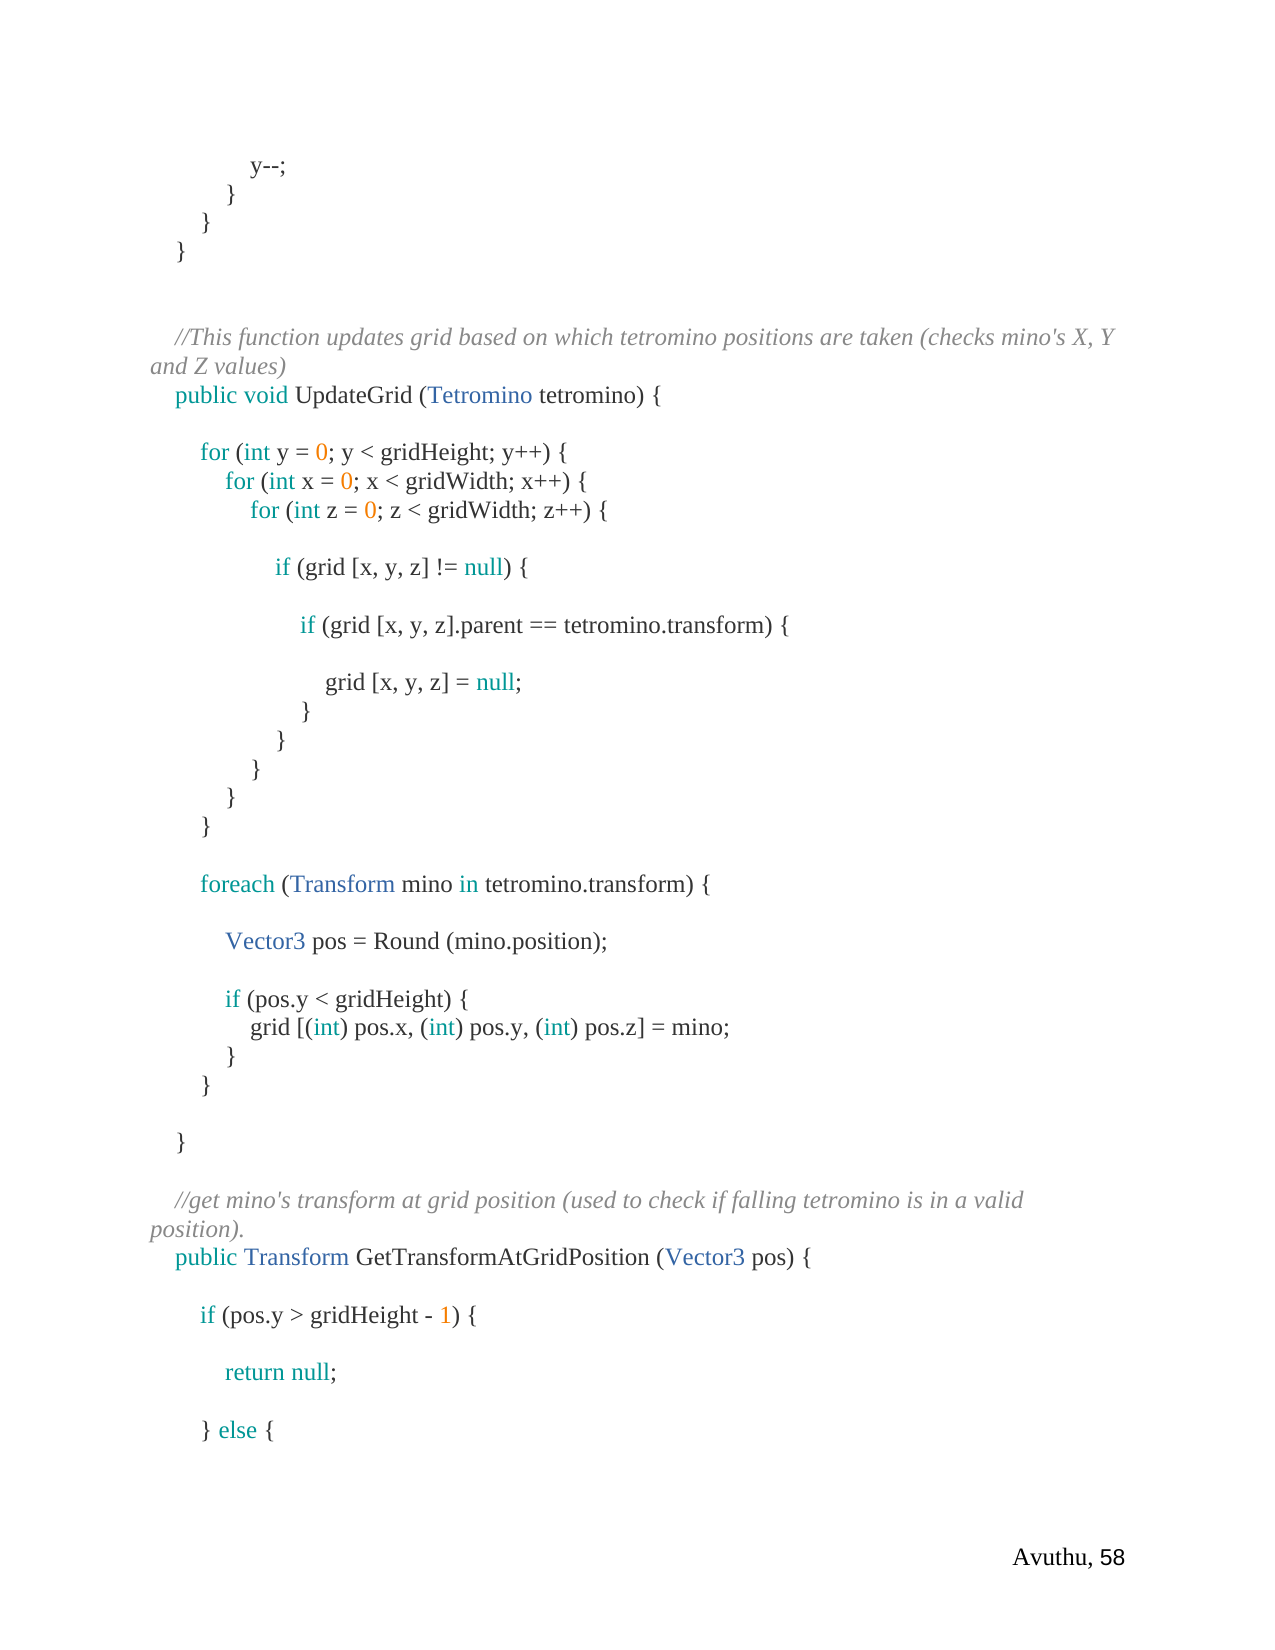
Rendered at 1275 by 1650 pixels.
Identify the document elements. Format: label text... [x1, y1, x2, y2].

text //This function updates grid based on which tetromino positions are taken (checks mino's X, Y and Z values) [150, 322, 1125, 380]
text for (int z = 0; z < gridWidth; z++) { [150, 495, 1125, 524]
text for (int y = 0; y < gridHeight; y++) { [150, 437, 1125, 466]
text } [150, 179, 1125, 207]
text Vector3 pos = Round (mino.position); [150, 926, 1125, 955]
text y--; [150, 150, 1125, 179]
text if (grid [x, y, z] != null) { [150, 552, 1125, 581]
text return null; [150, 1357, 1125, 1386]
text grid [(int) pos.x, (int) pos.y, (int) pos.z] = mino; [150, 1012, 1125, 1041]
text grid [x, y, z] = null; [150, 667, 1125, 696]
text } [150, 236, 1125, 265]
text if (grid [x, y, z].parent == tetromino.transform) { [150, 610, 1125, 639]
text } else { [150, 1415, 1125, 1444]
text } [150, 1041, 1125, 1070]
text //get mino's transform at grid position (used to check if falling tetromino is in a valid position). [150, 1185, 1125, 1242]
text } [150, 696, 1125, 725]
text } [150, 1070, 1125, 1099]
text public Transform GetTransformAtGridPosition (Vector3 pos) { [150, 1242, 1125, 1271]
text } [150, 207, 1125, 236]
text if (pos.y < gridHeight) { [150, 984, 1125, 1012]
text } [150, 754, 1125, 782]
text if (pos.y > gridHeight - 1) { [150, 1300, 1125, 1329]
text } [150, 811, 1125, 840]
text } [150, 725, 1125, 754]
text } [150, 1127, 1125, 1156]
text foreach (Transform mino in tetromino.transform) { [150, 869, 1125, 897]
text public void UpdateGrid (Tetromino tetromino) { [150, 380, 1125, 409]
text for (int x = 0; x < gridWidth; x++) { [150, 466, 1125, 495]
text } [150, 782, 1125, 811]
